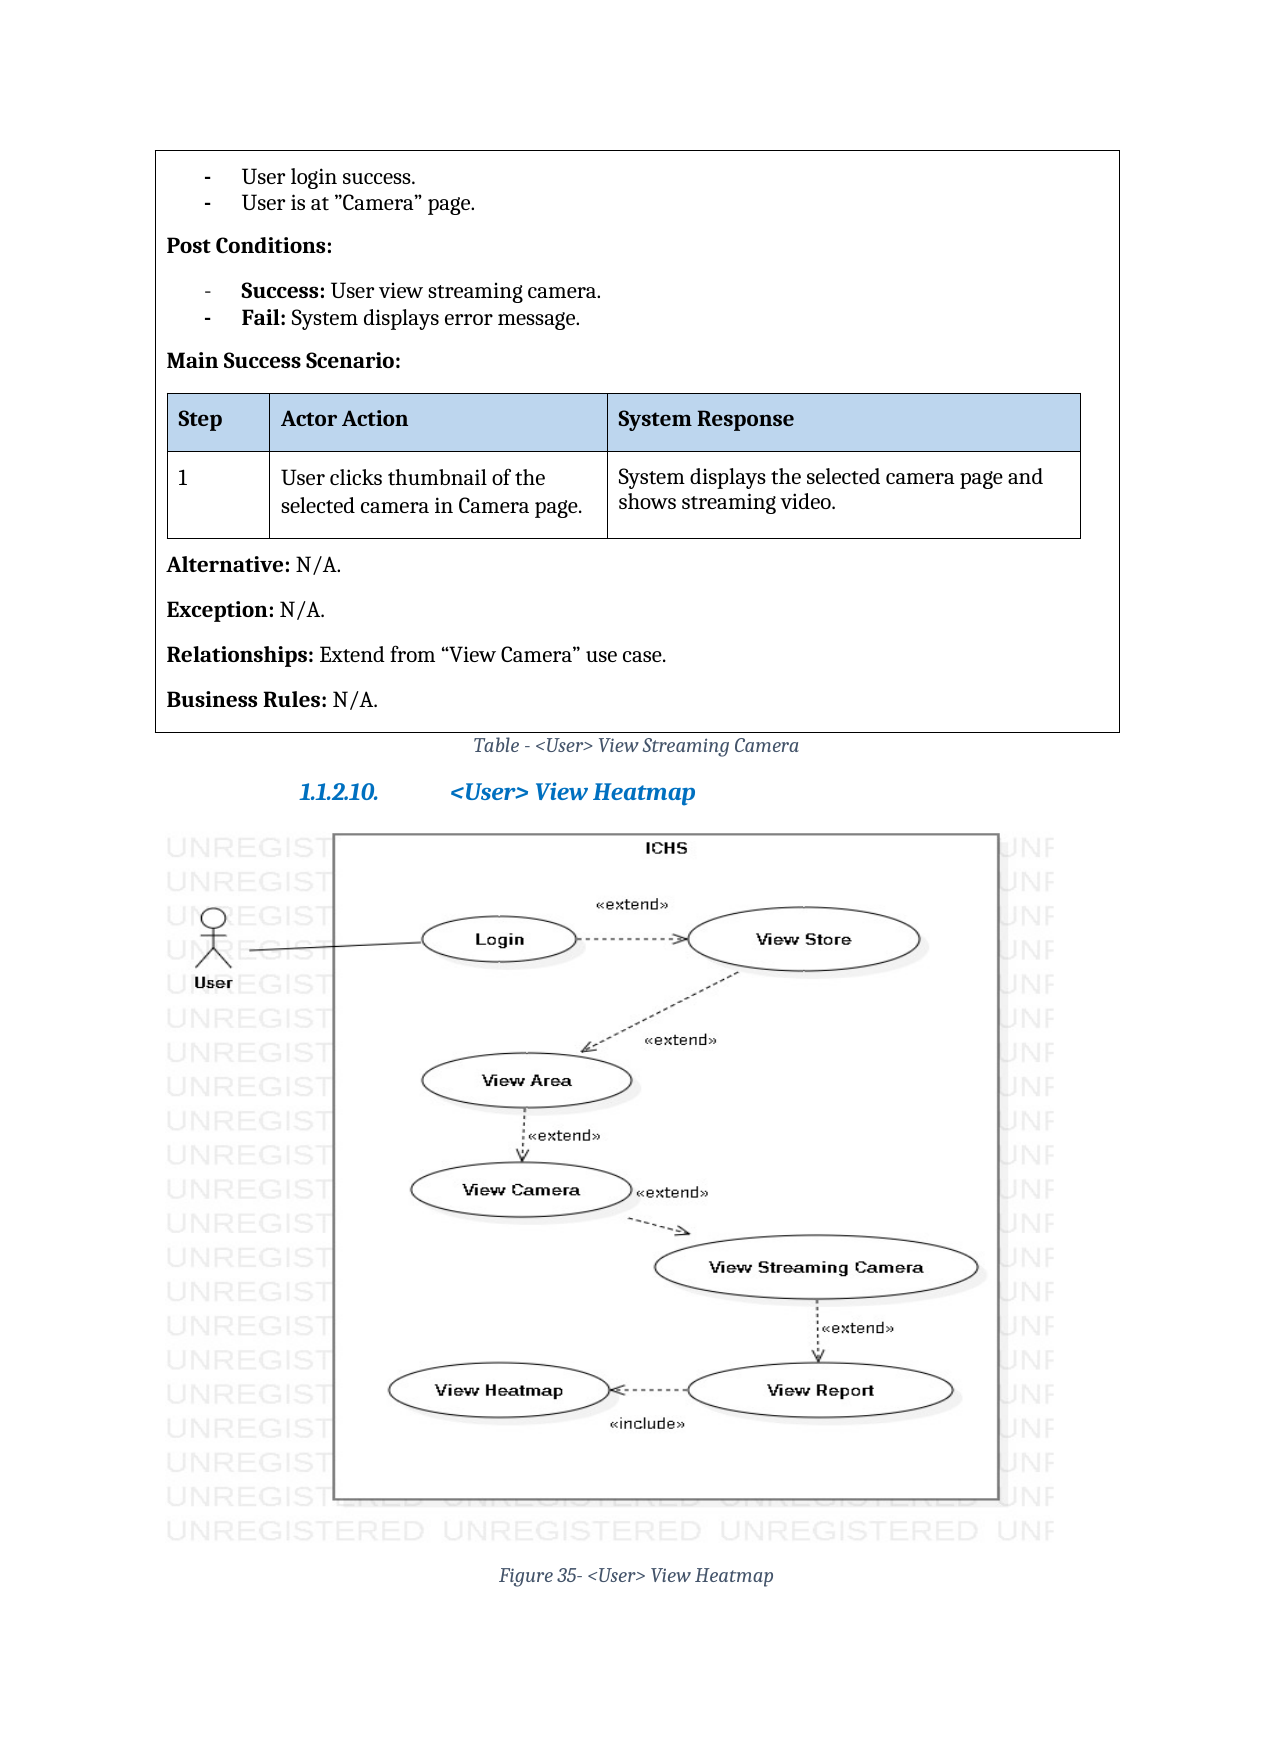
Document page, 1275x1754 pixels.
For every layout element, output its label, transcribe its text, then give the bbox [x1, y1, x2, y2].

text Figure 35- <User> View Heatmap [150, 1563, 1125, 1587]
text Table - <User> View Streaming Camera [150, 733, 1125, 757]
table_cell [156, 151, 1119, 732]
picture [165, 823, 1054, 1545]
subtitle <User> View Heatmap [300, 778, 1125, 807]
